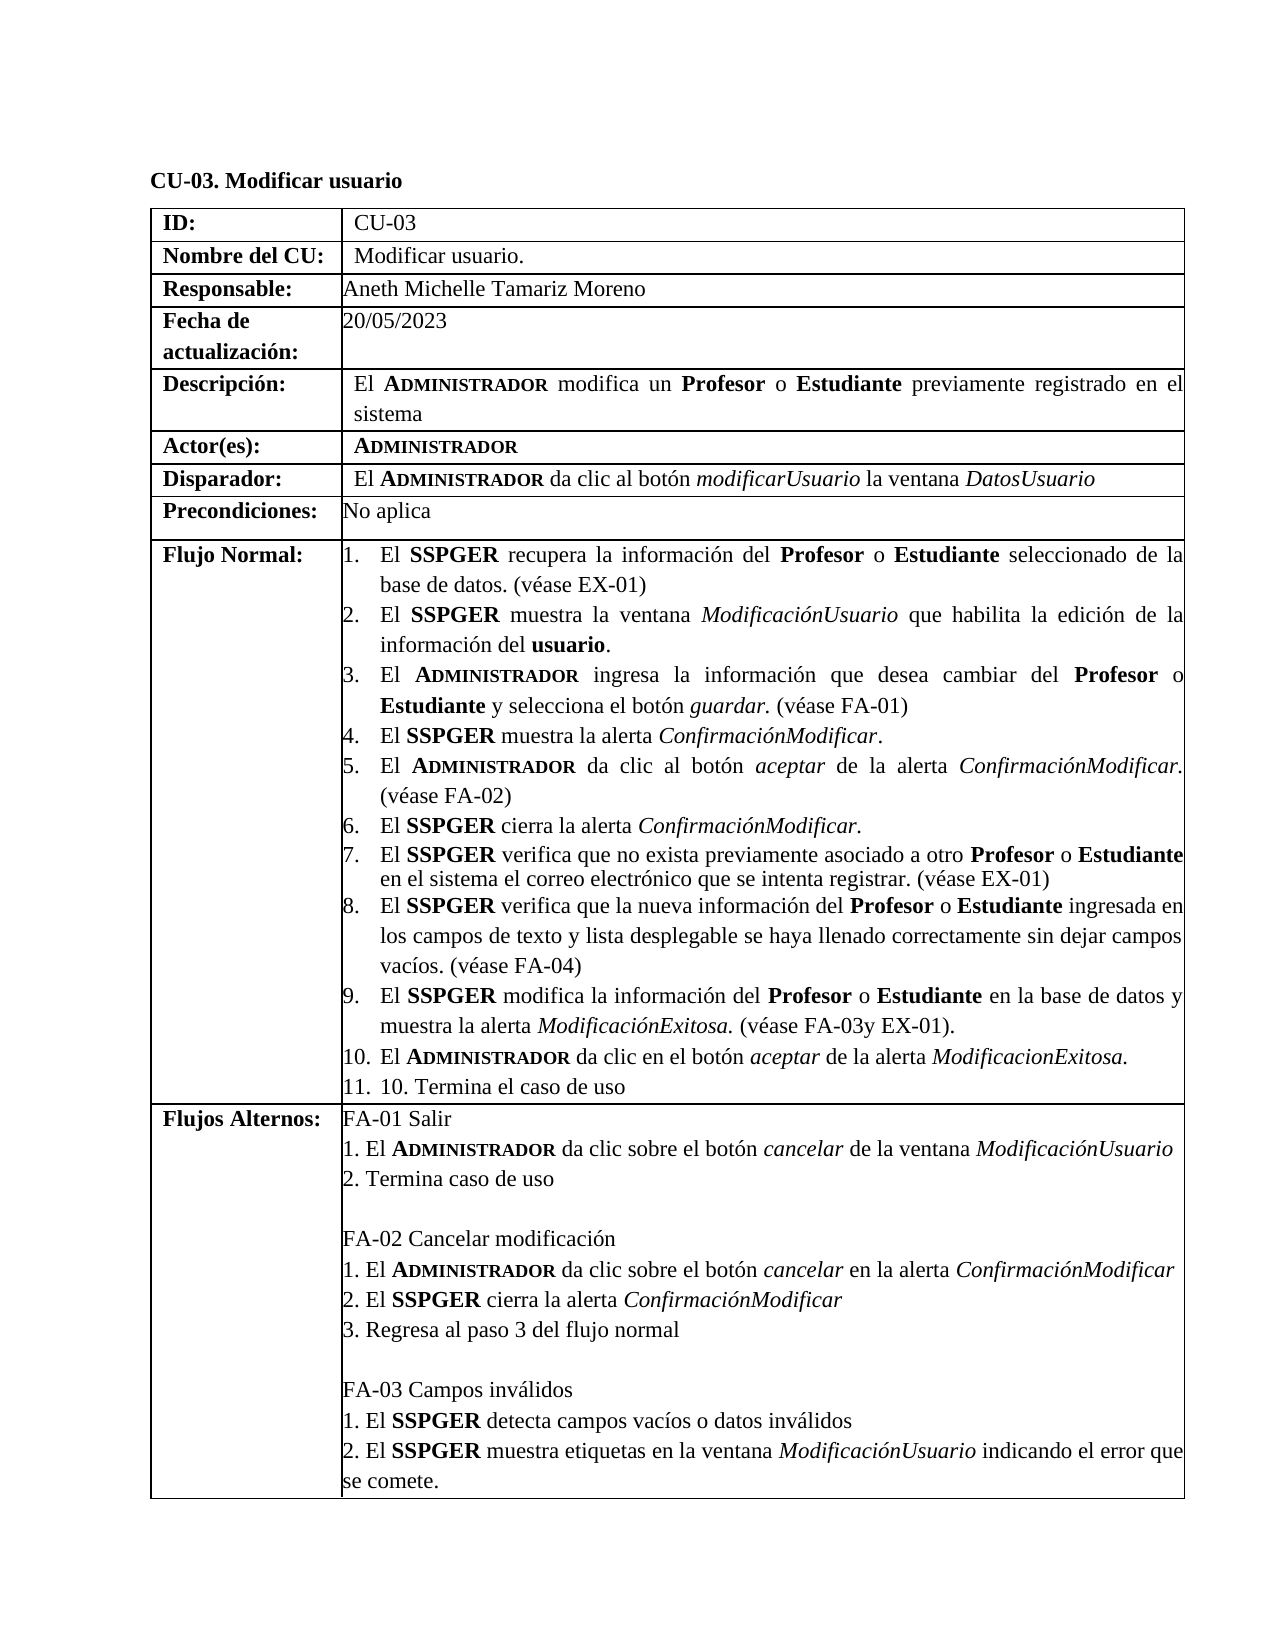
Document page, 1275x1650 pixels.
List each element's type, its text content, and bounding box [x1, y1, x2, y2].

table_header ID: [152, 209, 341, 241]
table_cell Aneth Michelle Tamariz Moreno [343, 275, 1184, 306]
table_cell Fecha de actualización: [152, 308, 341, 368]
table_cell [343, 1105, 1184, 1497]
table_cell Descripción: [152, 370, 341, 430]
table_cell 20/05/2023 [343, 308, 1184, 368]
table_cell Administrador [343, 432, 1184, 463]
table_cell Disparador: [152, 465, 341, 496]
table_cell El SSPGER recupera la información del Profesor o Estudiante seleccionado de la base de datos. (véase EX-01) El SSPGER muestra la ventana ModificaciónUsuario que habilita la edición de la información del usuario. El Administrador ingresa la información que desea cambiar del Profesor o Estudiante y selecciona el botón guardar. (véase FA-01) El SSPGER muestra la alerta ConfirmaciónModificar. El Administrador da clic al botón aceptar de la alerta ConfirmaciónModificar. (véase FA-02) El SSPGER cierra la alerta ConfirmaciónModificar. El SSPGER verifica que no exista previamente asociado a otro Profesor o Estudiante en el sistema el correo electrónico que se intenta registrar. (véase EX-01) El SSPGER verifica que la nueva información del Profesor o Estudiante ingresada en los campos de texto y lista desplegable se haya llenado correctamente sin dejar campos vacíos. (véase FA-04) El SSPGER modifica la información del Profesor o Estudiante en la base de datos y muestra la alerta ModificaciónExitosa. (véase FA-03y EX-01). El Administrador da clic en el botón aceptar de la alerta ModificacionExitosa. 10. Termina el caso de uso [343, 541, 1184, 1103]
table_cell Modificar usuario. [343, 242, 1184, 273]
table_cell Precondiciones: [152, 497, 341, 539]
table_cell Nombre del CU: [152, 242, 341, 273]
table_cell El Administrador modifica un Profesor o Estudiante previamente registrado en el sistema [343, 370, 1184, 430]
table_cell Flujo Normal: [152, 541, 341, 1103]
table_cell Flujos Alternos: [152, 1105, 341, 1497]
table_cell El Administrador da clic al botón modificarUsuario la ventana DatosUsuario [343, 465, 1184, 496]
table_cell Responsable: [152, 275, 341, 306]
table_cell Actor(es): [152, 432, 341, 463]
table_header CU-03 [343, 209, 1184, 241]
table_cell No aplica [343, 497, 1184, 539]
text CU-03. Modificar usuario [150, 167, 1125, 193]
